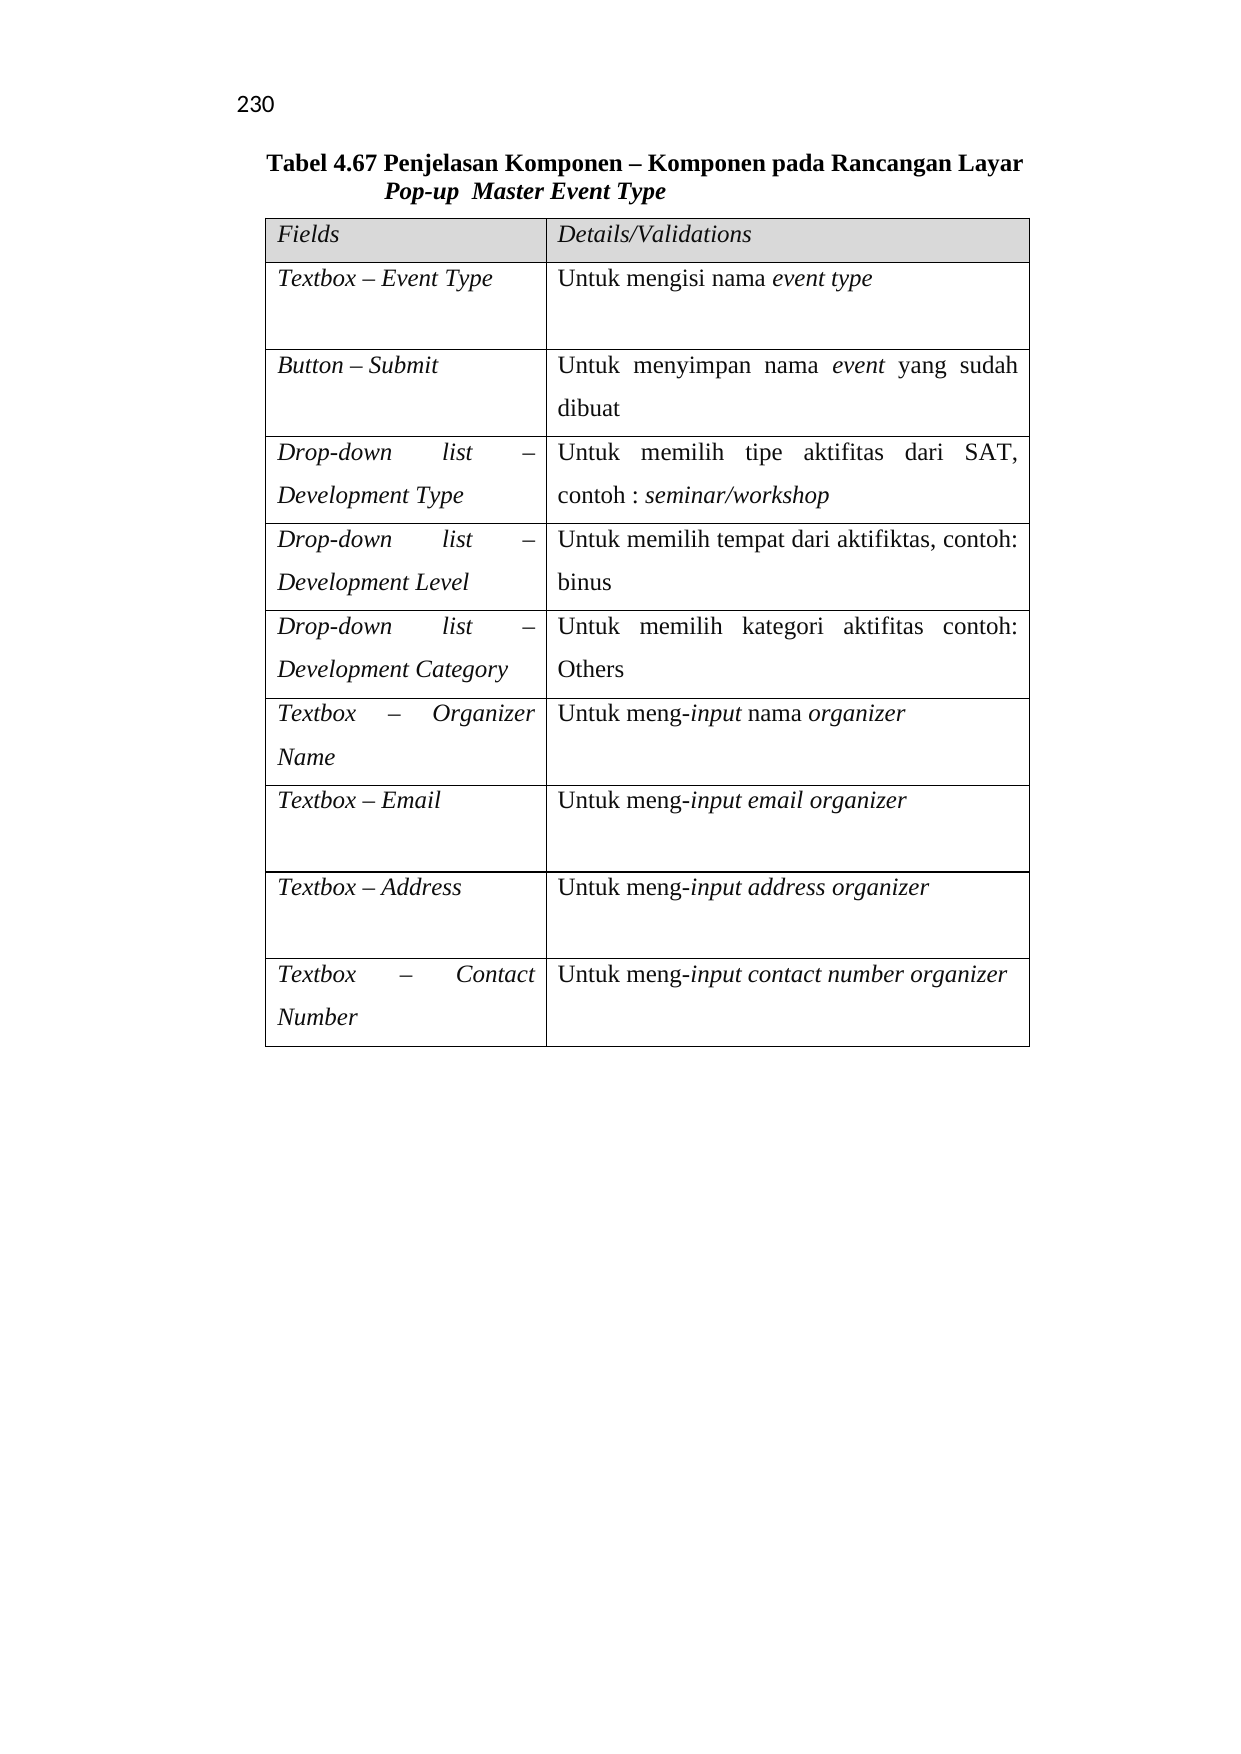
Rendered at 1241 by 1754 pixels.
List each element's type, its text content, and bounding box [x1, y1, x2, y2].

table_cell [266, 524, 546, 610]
text Tabel 4.67 Penjelasan Komponen – Komponen pada Rancangan Layar Pop-up Master Event Type [266, 148, 1092, 205]
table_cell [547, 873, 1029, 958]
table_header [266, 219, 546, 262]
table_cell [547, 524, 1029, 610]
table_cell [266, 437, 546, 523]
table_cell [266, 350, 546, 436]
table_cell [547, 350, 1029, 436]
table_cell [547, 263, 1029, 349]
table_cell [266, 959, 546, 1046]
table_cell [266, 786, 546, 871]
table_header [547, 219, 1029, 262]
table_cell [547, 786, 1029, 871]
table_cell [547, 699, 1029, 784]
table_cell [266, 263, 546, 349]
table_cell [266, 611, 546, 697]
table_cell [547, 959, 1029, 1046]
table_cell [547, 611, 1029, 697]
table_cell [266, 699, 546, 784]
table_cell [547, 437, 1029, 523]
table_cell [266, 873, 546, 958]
